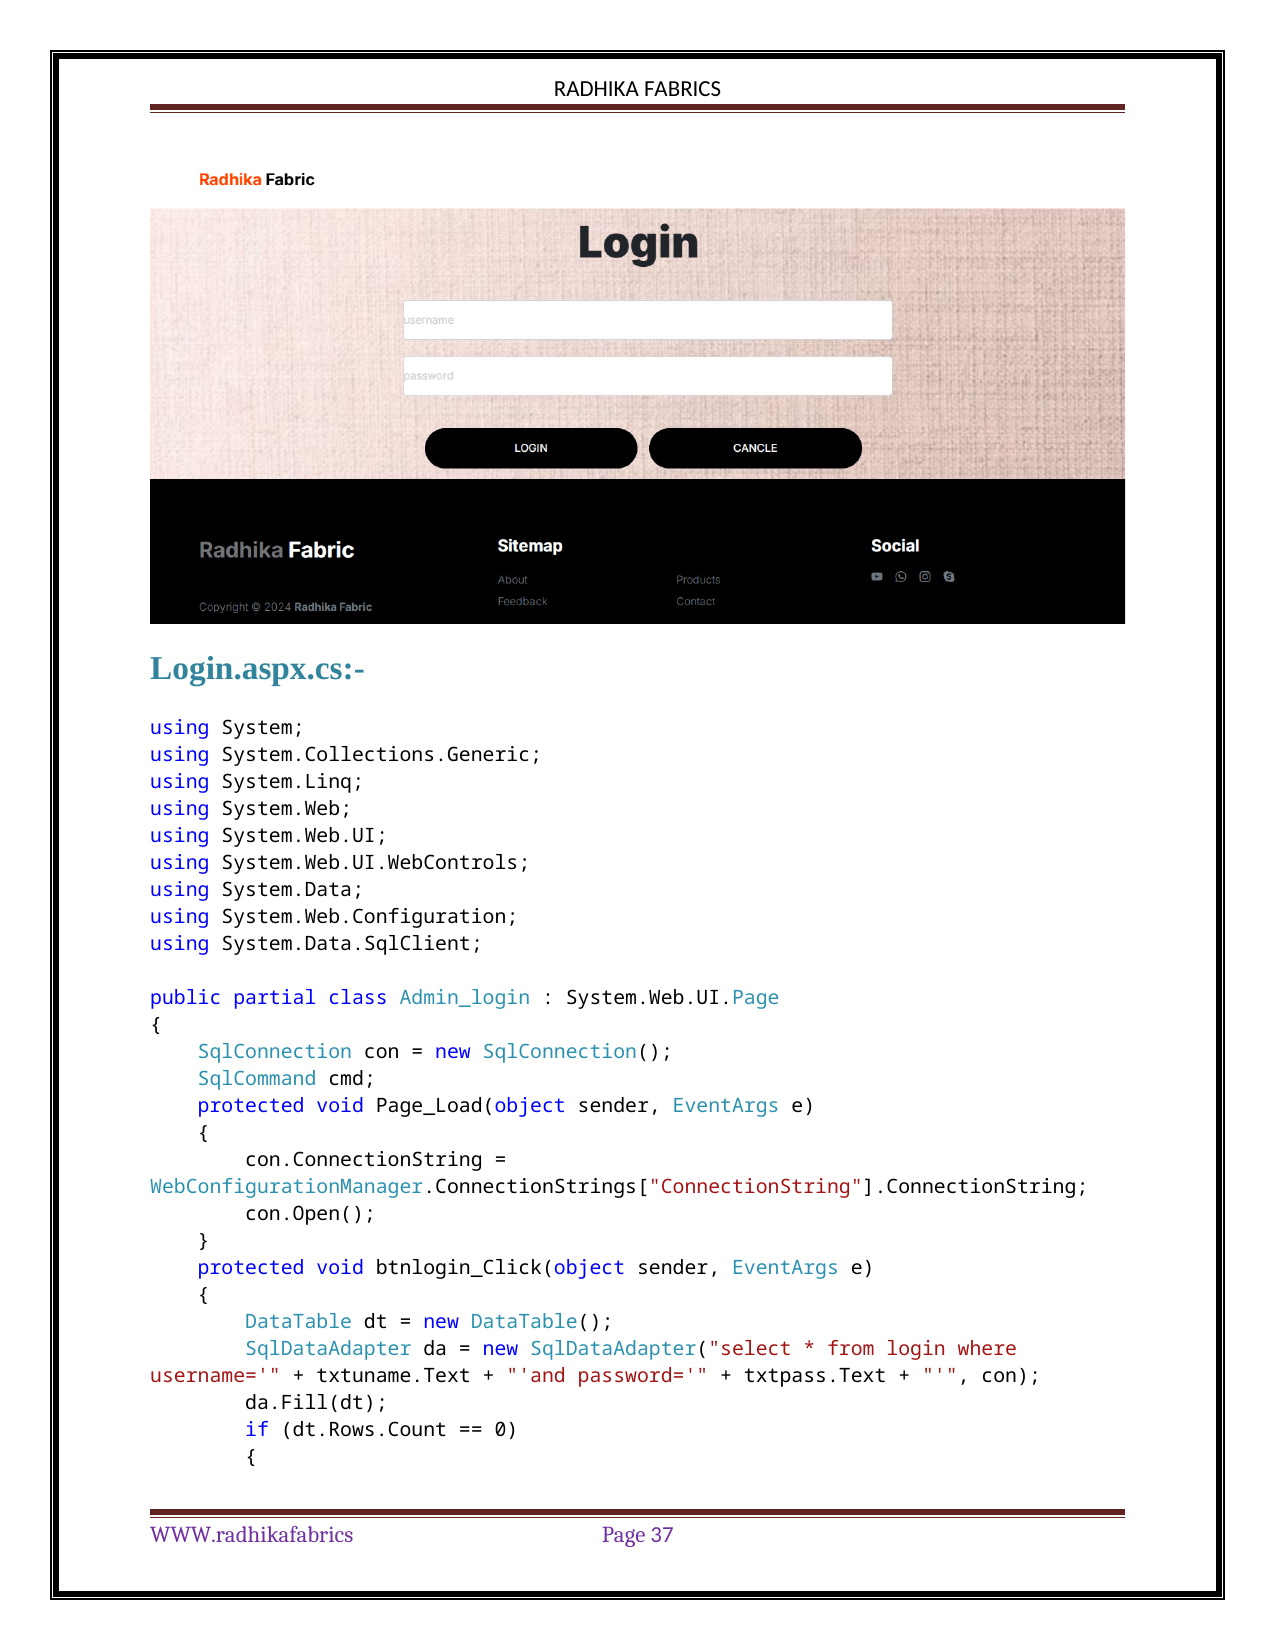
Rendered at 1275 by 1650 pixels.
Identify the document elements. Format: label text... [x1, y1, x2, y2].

text using System.Data.SqlClient; [150, 929, 1125, 956]
text con.Open(); [150, 1199, 1125, 1226]
text public partial class Admin_login : System.Web.UI.Page [150, 983, 1125, 1010]
text using System.Data; [150, 875, 1125, 902]
text SqlConnection con = new SqlConnection(); [150, 1037, 1125, 1064]
text using System.Linq; [150, 767, 1125, 794]
text using System; [150, 713, 1125, 741]
text DataTable dt = new DataTable(); [150, 1307, 1125, 1334]
picture [150, 150, 1125, 624]
text using System.Web.Configuration; [150, 902, 1125, 929]
text { [150, 1442, 1125, 1469]
text Login.aspx.cs:- [150, 649, 1125, 687]
text protected void btnlogin_Click(object sender, EventArgs e) [150, 1253, 1125, 1280]
text da.Fill(dt); [150, 1388, 1125, 1415]
text using System.Collections.Generic; [150, 741, 1125, 767]
text { [150, 1010, 1125, 1037]
text SqlDataAdapter da = new SqlDataAdapter("select * from login where username='" + txtuname.Text + "'and password='" + txtpass.Text + "'", con); [150, 1334, 1125, 1388]
text SqlCommand cmd; [150, 1064, 1125, 1091]
text { [150, 1280, 1125, 1307]
text using System.Web.UI; [150, 821, 1125, 848]
text protected void Page_Load(object sender, EventArgs e) [150, 1091, 1125, 1118]
text using System.Web.UI.WebControls; [150, 848, 1125, 875]
text using System.Web; [150, 794, 1125, 821]
text { [150, 1118, 1125, 1145]
text } [150, 1226, 1125, 1253]
text con.ConnectionString = WebConfigurationManager.ConnectionStrings["ConnectionString"].ConnectionString; [150, 1145, 1125, 1199]
text if (dt.Rows.Count == 0) [150, 1415, 1125, 1442]
